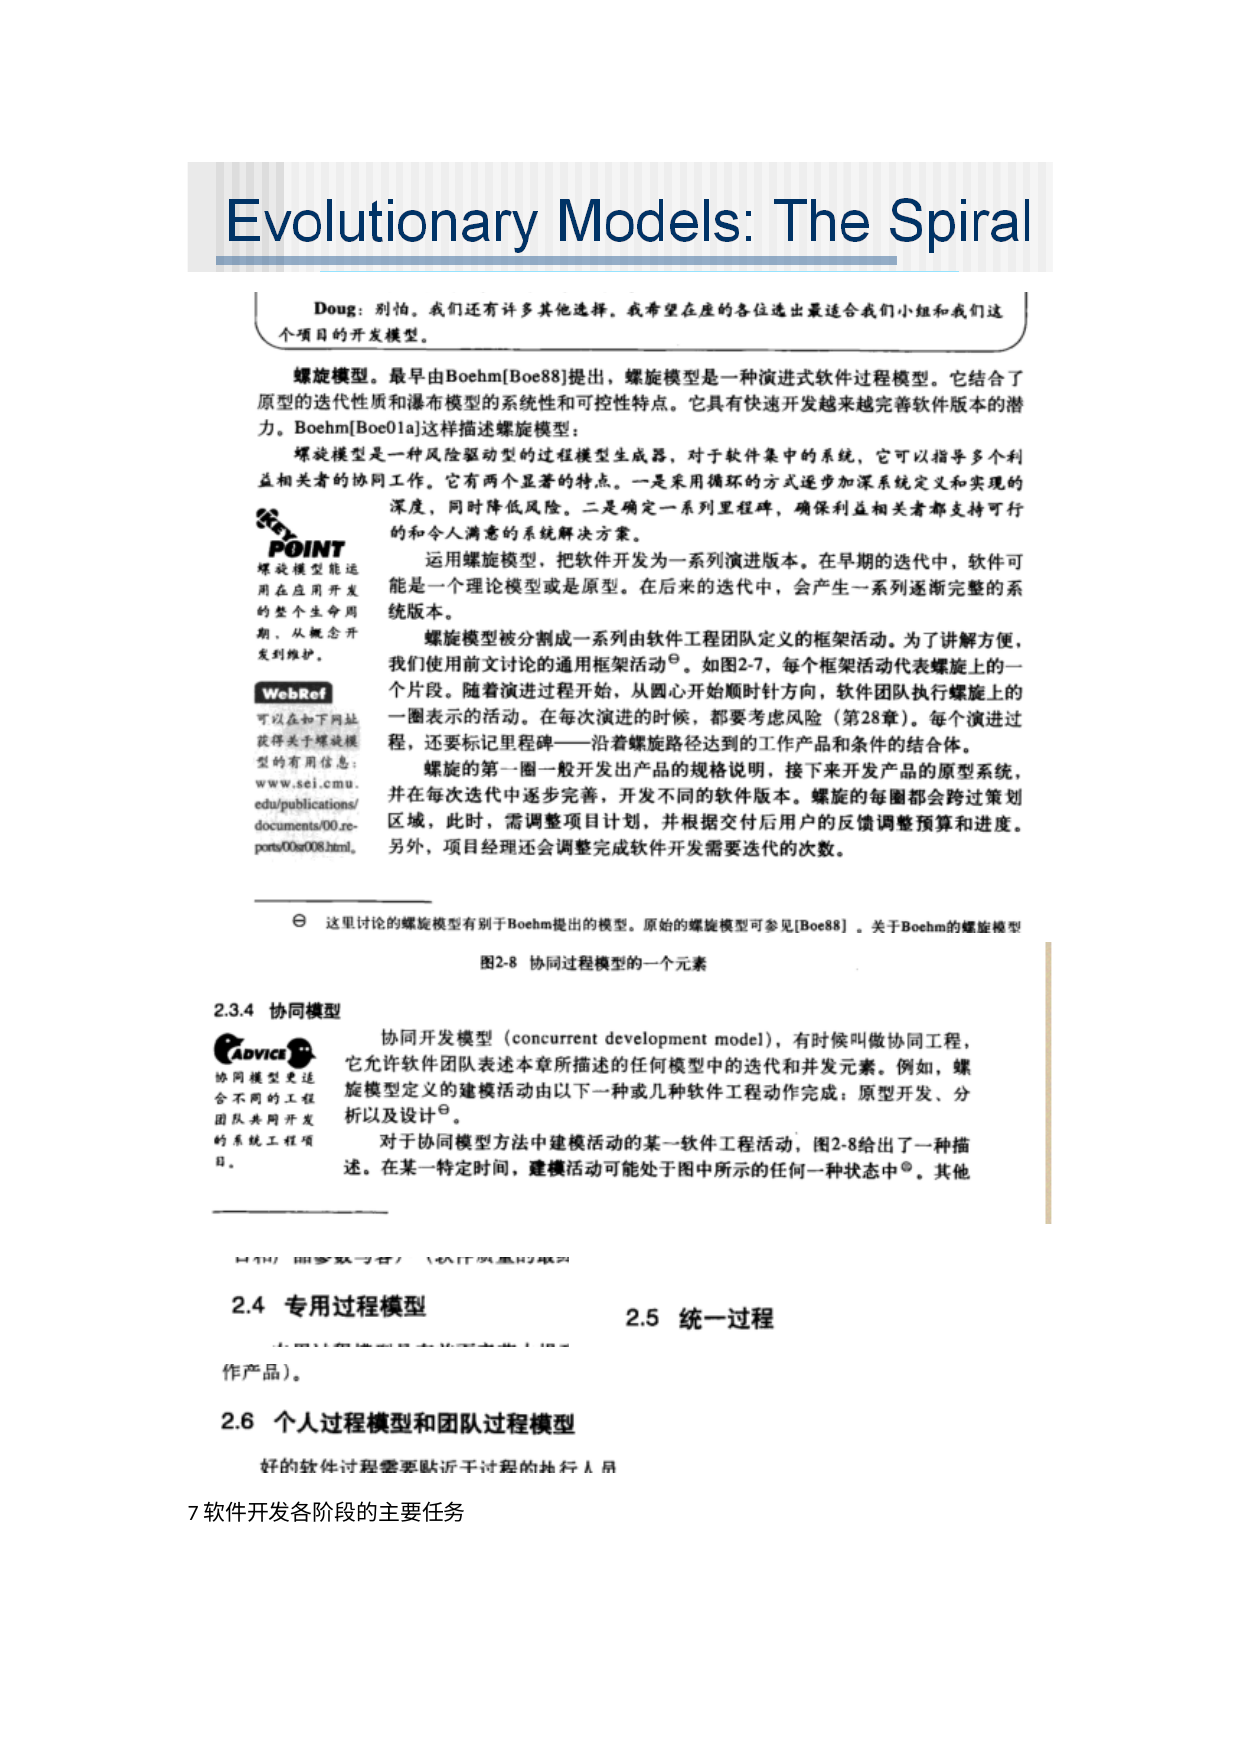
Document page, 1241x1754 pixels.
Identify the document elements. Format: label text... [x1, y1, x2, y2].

text 7软件开发各阶段的主要任务 [187, 1494, 1053, 1527]
picture [187, 292, 1052, 933]
picture [187, 1234, 926, 1347]
picture [187, 942, 1053, 1224]
picture [187, 1364, 621, 1473]
picture [187, 162, 1053, 272]
